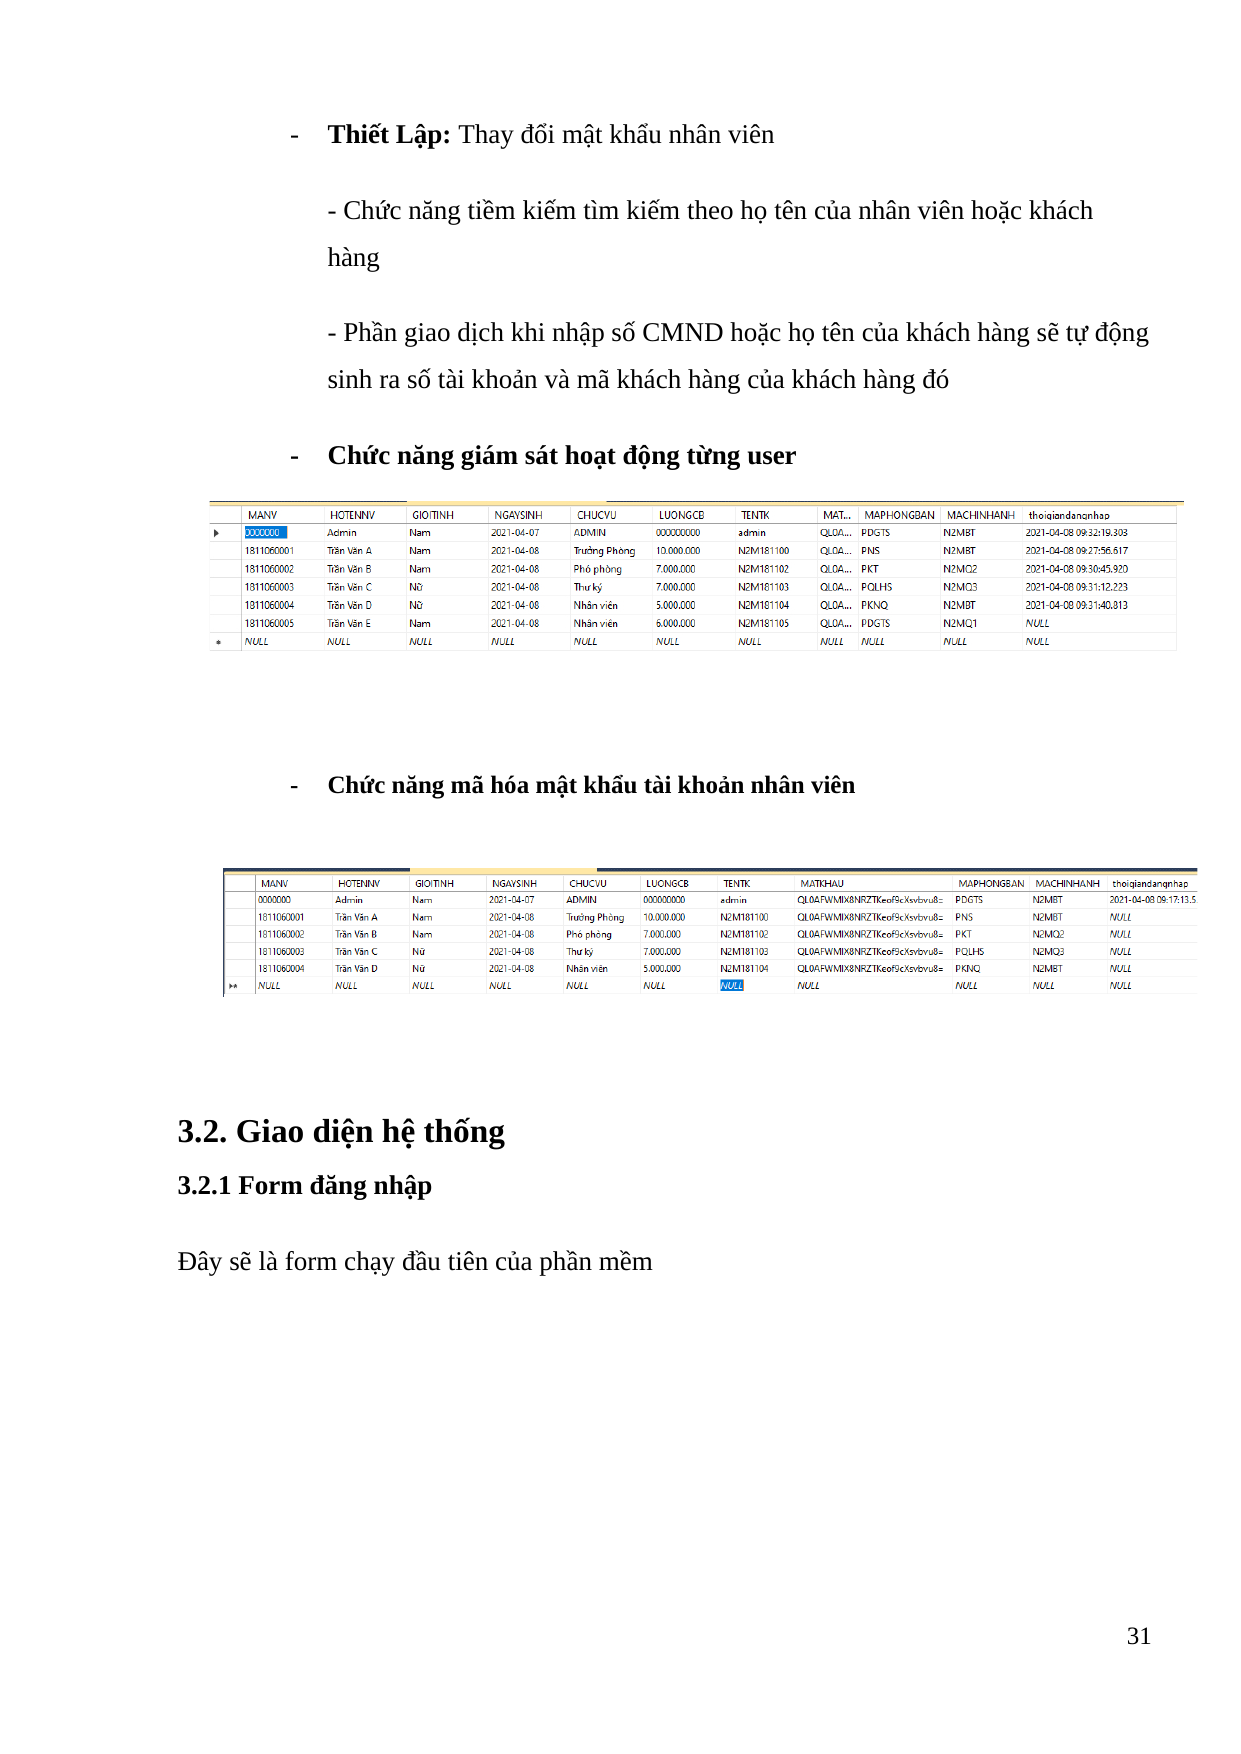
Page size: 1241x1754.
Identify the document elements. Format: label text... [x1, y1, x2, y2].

subtitle 3.2. Giao diện hệ thống [177, 1112, 1152, 1150]
text - Chức năng tiềm kiếm tìm kiếm theo họ tên của nhân viên hoặc khách hàng [327, 194, 1152, 272]
picture [223, 868, 1198, 997]
subtitle 3.2.1 Form đăng nhập [177, 1169, 1152, 1200]
picture [209, 501, 1184, 662]
list Chức năng giám sát hoạt động từng user [290, 439, 1152, 470]
list Thiết Lập: Thay đổi mật khẩu nhân viên [290, 118, 1152, 149]
text Đây sẽ là form chạy đầu tiên của phần mềm [177, 1245, 1152, 1276]
list Chức năng mã hóa mật khẩu tài khoản nhân viên [290, 771, 1152, 799]
text - Phần giao dịch khi nhập số CMND hoặc họ tên của khách hàng sẽ tự động sinh ra số tài khoản và mã khách hàng của khách hàng đó [327, 316, 1152, 394]
